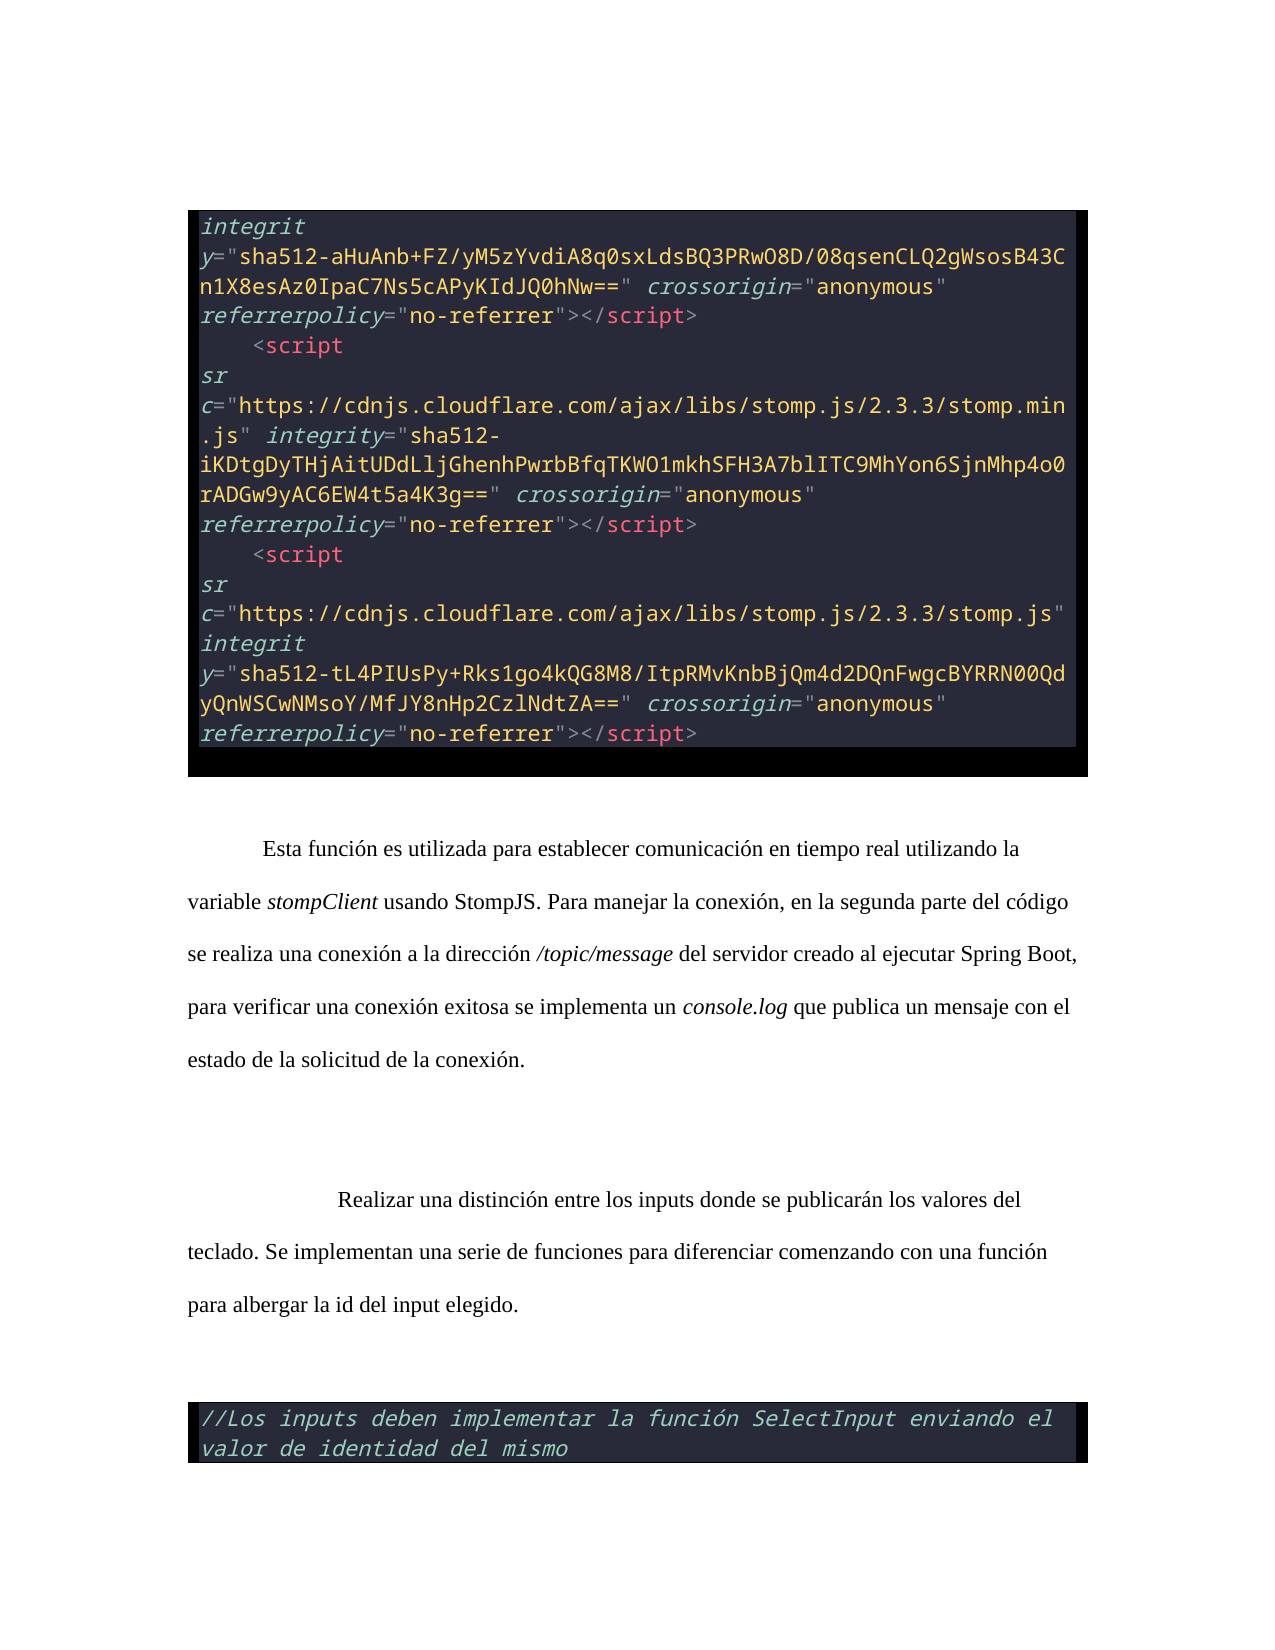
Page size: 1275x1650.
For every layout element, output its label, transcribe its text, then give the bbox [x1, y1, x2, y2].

text Realizar una distinción entre los inputs donde se publicarán los valores del teclado. Se implementan una serie de funciones para diferenciar comenzando con una función para albergar la id del input elegido. [187, 1186, 1087, 1317]
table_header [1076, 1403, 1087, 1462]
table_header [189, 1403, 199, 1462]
text Esta función es utilizada para establecer comunicación en tiempo real utilizando la variable stompClient usando StompJS. Para manejar la conexión, en la segunda parte del código se realiza una conexión a la dirección /topic/message del servidor creado al ejecutar Spring Boot, para verificar una conexión exitosa se implementa un console.log que publica un mensaje con el estado de la solicitud de la conexión. [187, 835, 1087, 1072]
